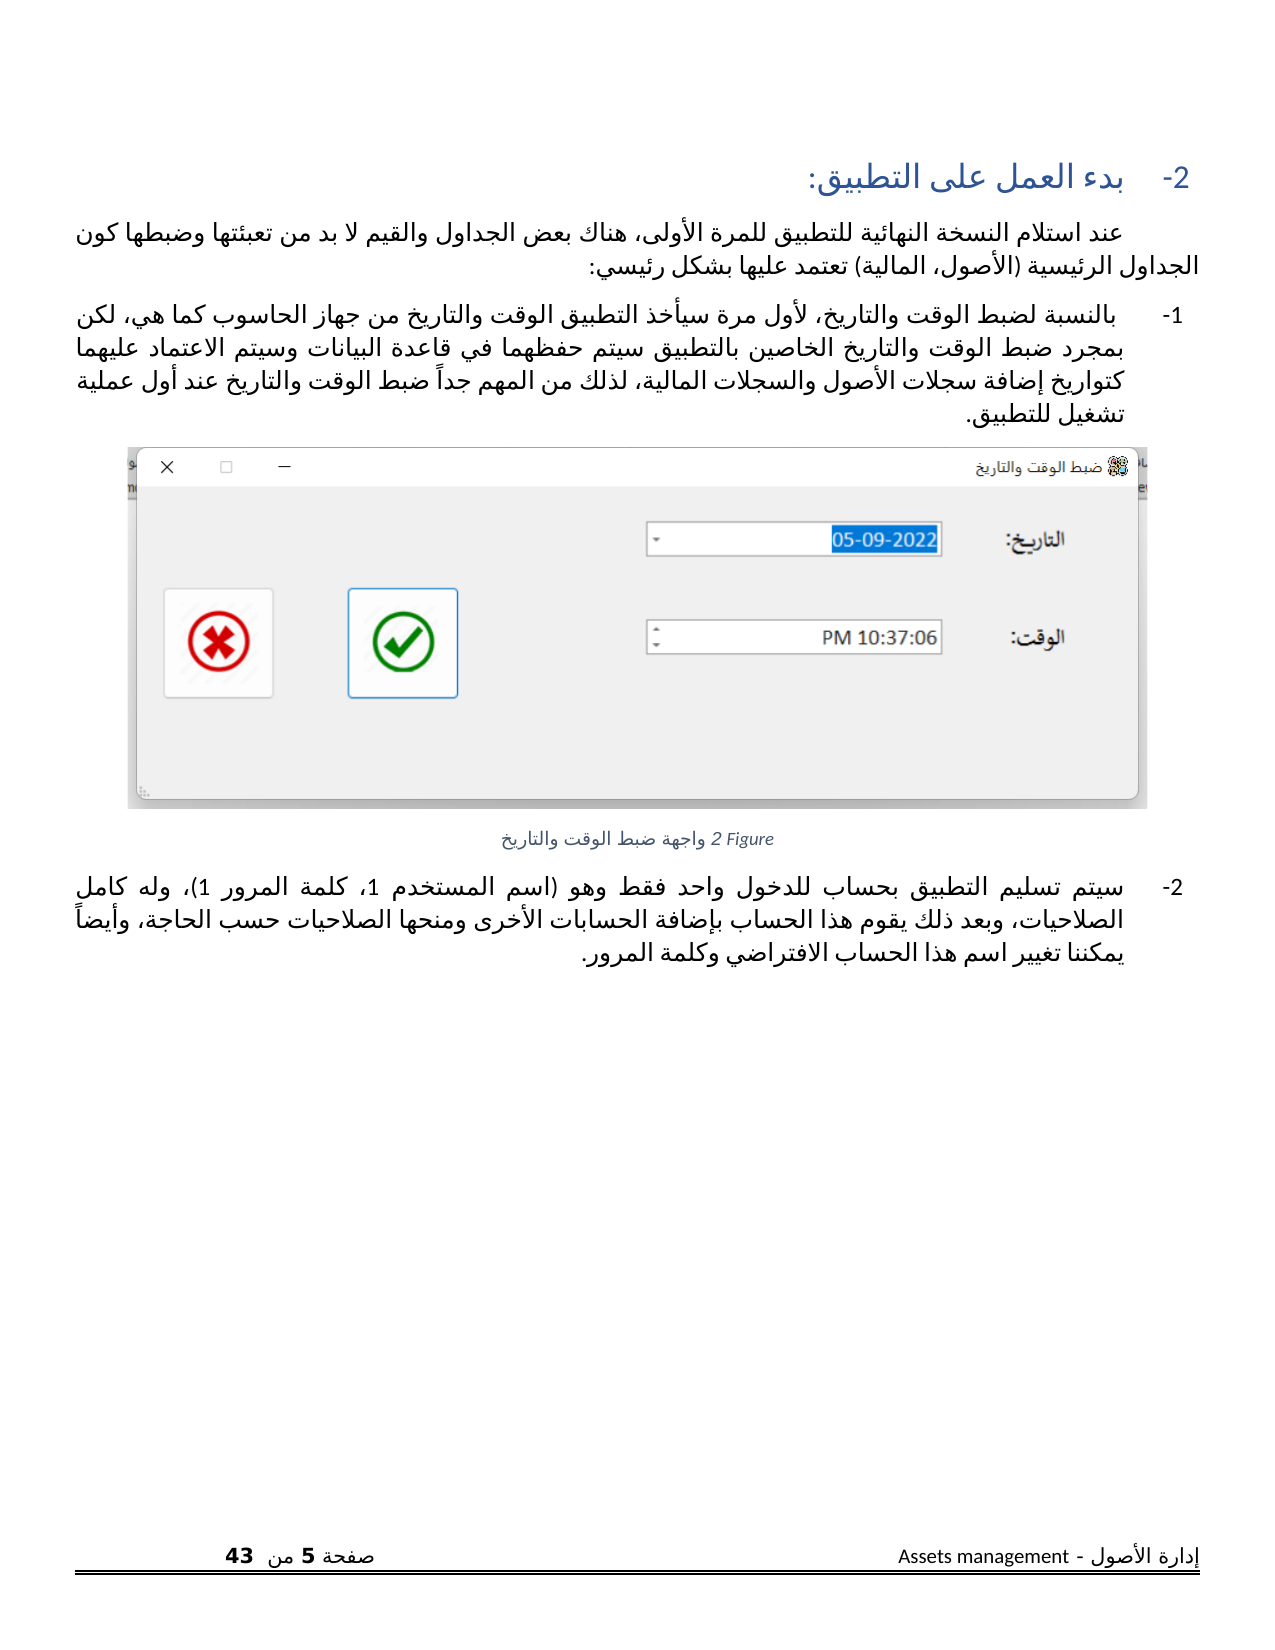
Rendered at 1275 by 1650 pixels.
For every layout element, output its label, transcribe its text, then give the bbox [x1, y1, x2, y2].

list بالنسبة لضبط الوقت والتاريخ، لأول مرة سيأخذ التطبيق الوقت والتاريخ من جهاز الحاسوب كما هي، لكن بمجرد ضبط الوقت والتاريخ الخاصين بالتطبيق سيتم حفظهما في قاعدة البيانات وسيتم الاعتماد عليهما كتواريخ إضافة سجلات الأصول والسجلات المالية، لذلك من المهم جداً ضبط الوقت والتاريخ عند أول عملية تشغيل للتطبيق. [75, 299, 1162, 429]
picture [127, 447, 1148, 809]
list سيتم تسليم التطبيق بحساب للدخول واحد فقط وهو (اسم المستخدم 1، كلمة المرور 1)، وله كامل الصلاحيات، وبعد ذلك يقوم هذا الحساب بإضافة الحسابات الأخرى ومنحها الصلاحيات حسب الحاجة، وأيضاً يمكننا تغيير اسم هذا الحساب الافتراضي وكلمة المرور. [75, 871, 1162, 968]
subtitle بدء العمل على التطبيق: [75, 156, 1162, 197]
text عند استلام النسخة النهائية للتطبيق للمرة الأولى، هناك بعض الجداول والقيم لا بد من تعبئتها وضبطها كون الجداول الرئيسية (الأصول، المالية) تعتمد عليها بشكل رئيسي: [75, 217, 1200, 281]
text Figure 2 واجهة ضبط الوقت والتاريخ [75, 827, 1200, 850]
